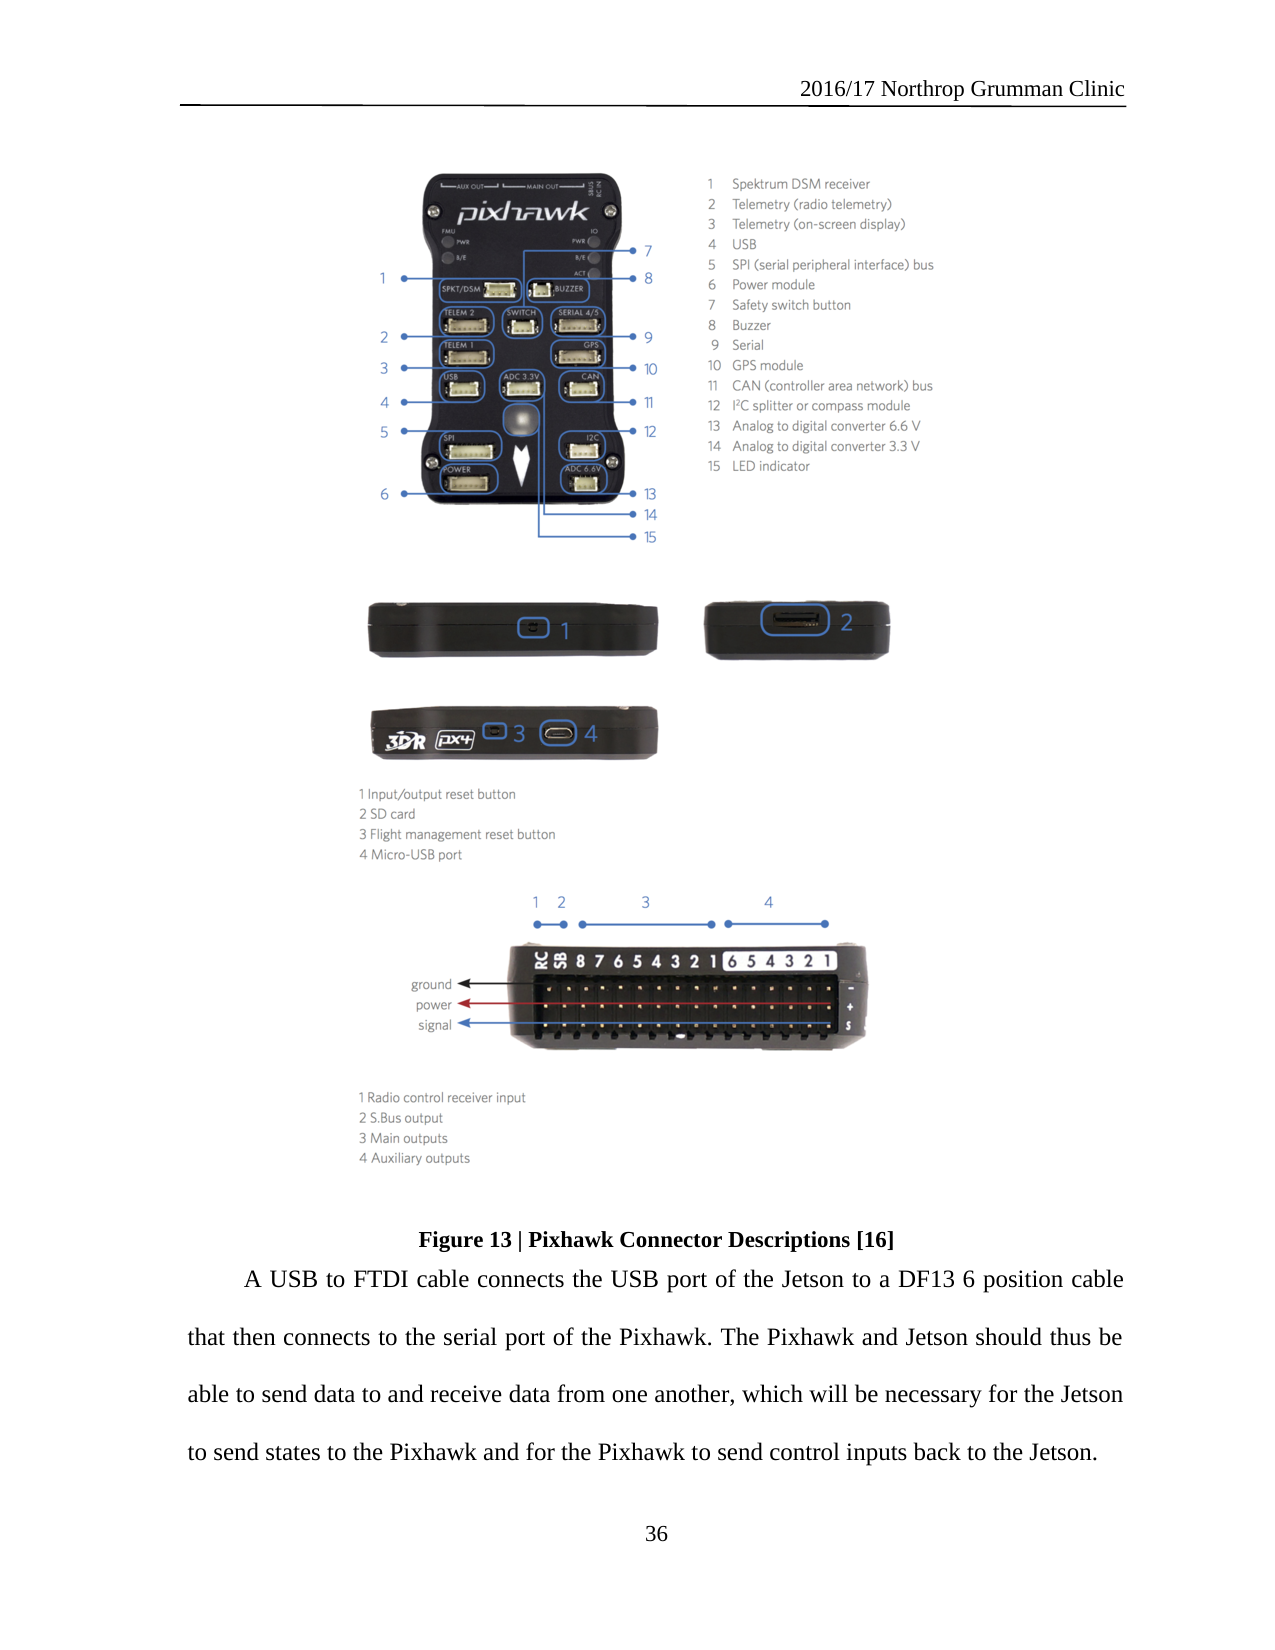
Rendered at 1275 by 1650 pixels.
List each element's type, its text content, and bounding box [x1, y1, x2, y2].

text A USB to FTDI cable connects the USB port of the Jetson to a DF13 6 position cable that then connects to the serial port of the Pixhawk. The Pixhawk and Jetson should thus be able to send data to and receive data from one another, which will be necessary for the Jetson to send states to the Pixhawk and for the Pixhawk to send control inputs back to the Jetson. [187, 1264, 1125, 1466]
picture [335, 150, 1034, 1185]
